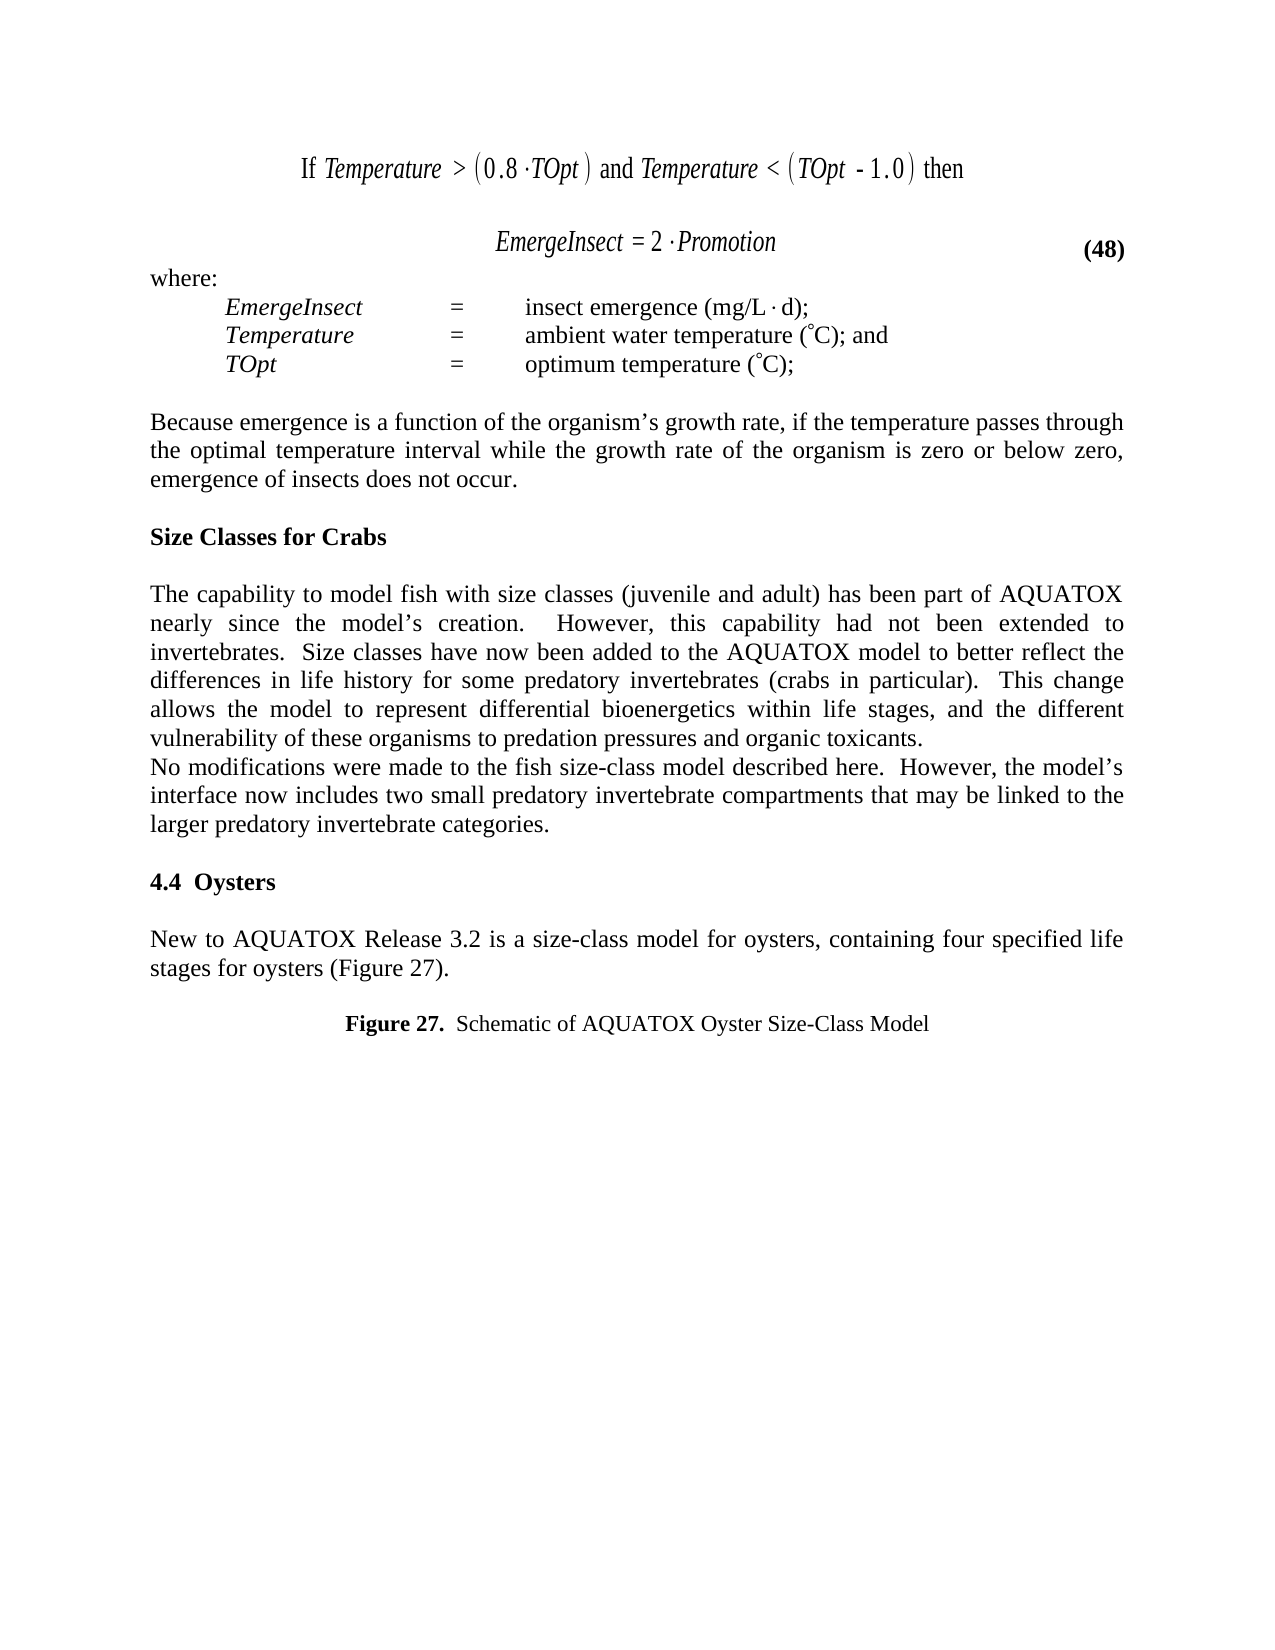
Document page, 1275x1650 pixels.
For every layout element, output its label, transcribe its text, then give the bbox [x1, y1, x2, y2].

text Temperature = ambient water temperature (C); and [225, 321, 1125, 349]
text The capability to model fish with size classes (juvenile and adult) has been part of AQUATOX nearly since the model’s creation. However, this capability had not been extended to invertebrates. Size classes have now been added to the AQUATOX model to better reflect the differences in life history for some predatory invertebrates (crabs in particular). This change allows the model to represent differential bioenergetics within life stages, and the different vulnerability of these organisms to predation pressures and organic toxicants. [150, 579, 1125, 752]
text Because emergence is a function of the organism’s growth rate, if the temperature passes through the optimal temperature interval while the growth rate of the organism is zero or below zero, emergence of insects does not occur. [150, 407, 1125, 493]
text No modifications were made to the fish size-class model described here. However, the model’s interface now includes two small predatory invertebrate compartments that may be linked to the larger predatory invertebrate categories. [150, 752, 1125, 838]
text where: [150, 263, 1125, 292]
text EmergeInsect = insect emergence (mg/Ld); [225, 292, 1125, 321]
text TOpt = optimum temperature (C); [225, 349, 1125, 378]
text 4.4 Oysters [150, 867, 1125, 896]
text Size Classes for Crabs [150, 522, 1125, 551]
